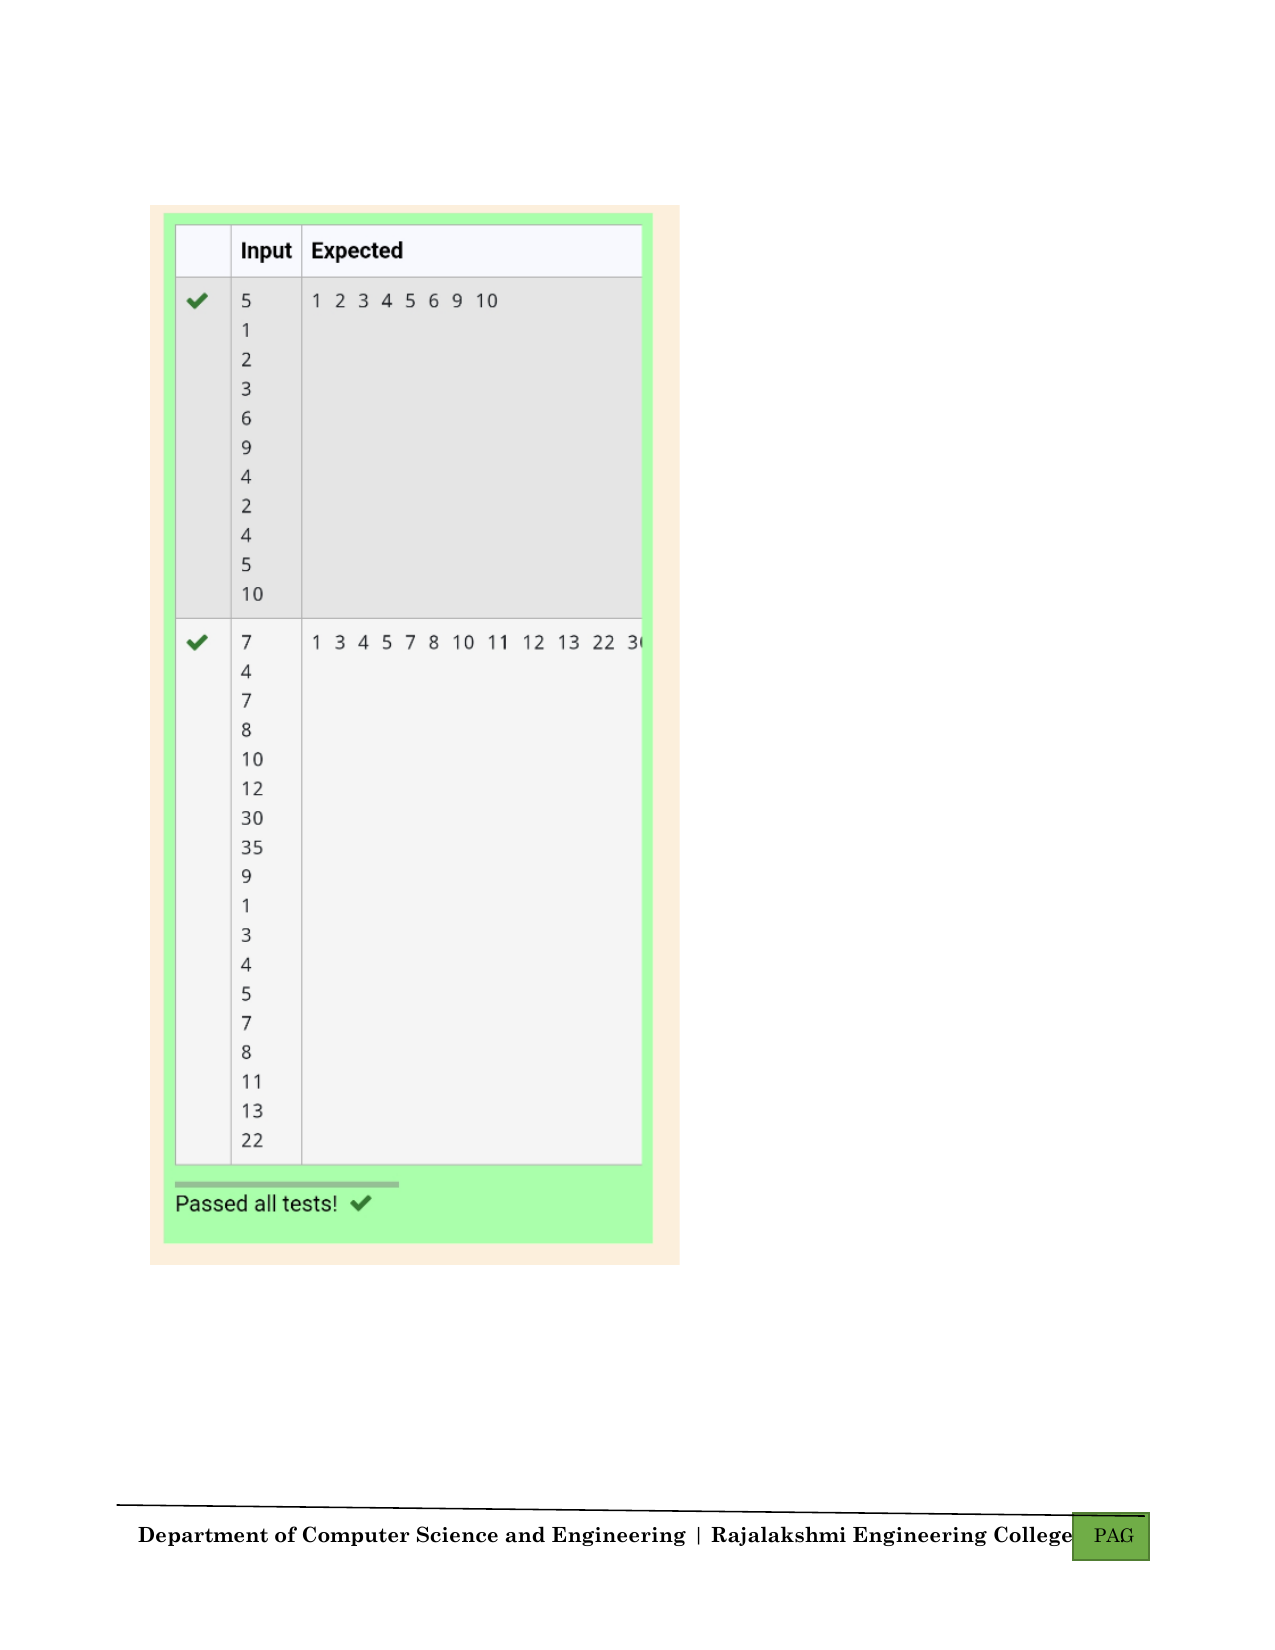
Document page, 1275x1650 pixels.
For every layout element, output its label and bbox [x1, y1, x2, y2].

picture [150, 205, 680, 1265]
